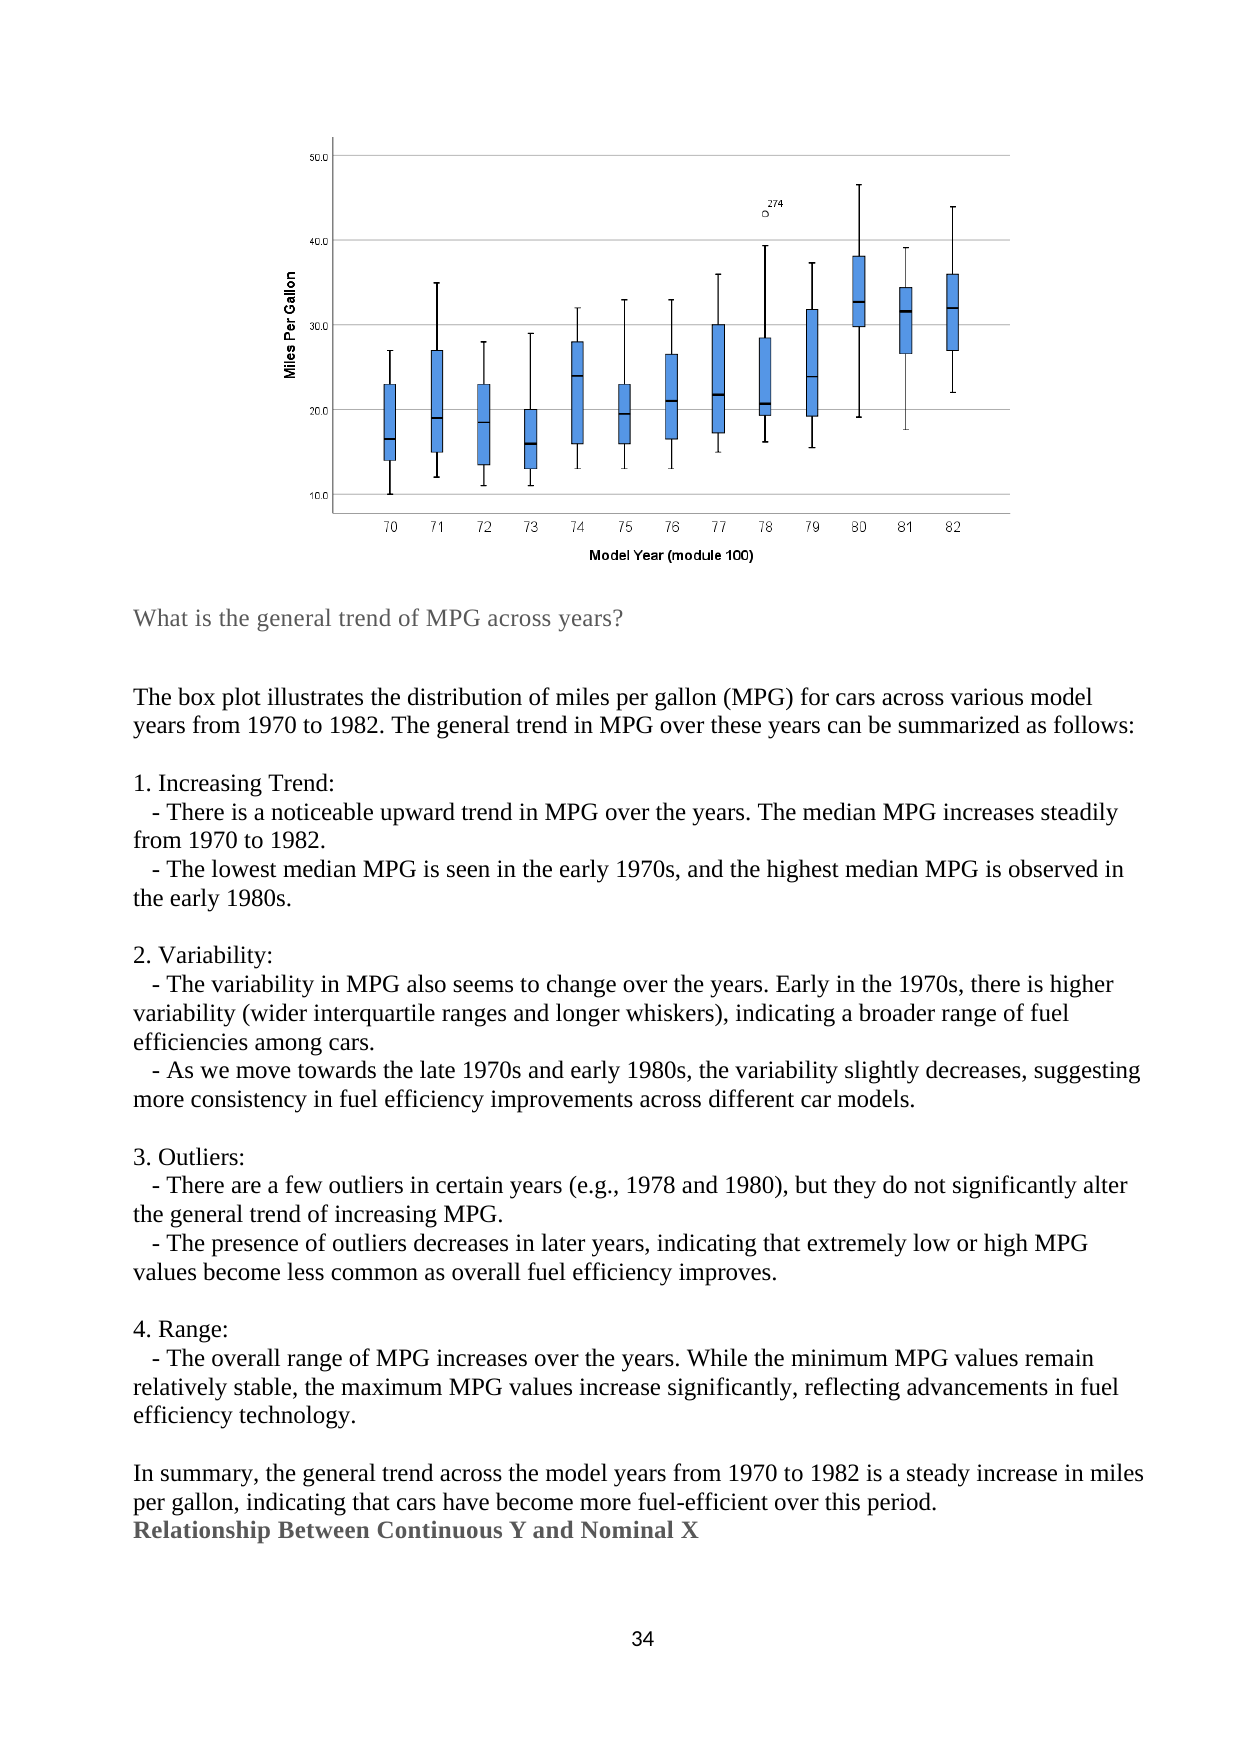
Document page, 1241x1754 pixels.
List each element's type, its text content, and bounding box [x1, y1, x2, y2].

text - The overall range of MPG increases over the years. While the minimum MPG values remain relatively stable, the maximum MPG values increase significantly, reflecting advancements in fuel efficiency technology. [133, 1343, 1152, 1429]
text - There is a noticeable upward trend in MPG over the years. The median MPG increases steadily from 1970 to 1982. [133, 797, 1152, 854]
text In summary, the general trend across the model years from 1970 to 1982 is a steady increase in miles per gallon, indicating that cars have become more fuel-efficient over this period. [133, 1458, 1152, 1515]
text - As we move towards the late 1970s and early 1980s, the variability slightly decreases, suggesting more consistency in fuel efficiency improvements across different car models. [133, 1055, 1152, 1113]
text 1. Increasing Trend: [133, 768, 1152, 797]
text - The presence of outliers decreases in later years, indicating that extremely low or high MPG values become less common as overall fuel efficiency improves. [133, 1228, 1152, 1285]
text 3. Outliers: [133, 1142, 1152, 1170]
text - The variability in MPG also seems to change over the years. Early in the 1970s, there is higher variability (wider interquartile ranges and longer whiskers), indicating a broader range of fuel efficiencies among cars. [133, 969, 1152, 1055]
picture [267, 132, 1018, 575]
text 2. Variability: [133, 940, 1152, 969]
text Relationship Between Continuous Y and Nominal X [133, 1515, 1152, 1544]
text - There are a few outliers in certain years (e.g., 1978 and 1980), but they do not significantly alter the general trend of increasing MPG. [133, 1170, 1152, 1228]
text 4. Range: [133, 1314, 1152, 1343]
text The box plot illustrates the distribution of miles per gallon (MPG) for cars across various model years from 1970 to 1982. The general trend in MPG over these years can be summarized as follows: [133, 682, 1152, 739]
text - The lowest median MPG is seen in the early 1970s, and the highest median MPG is observed in the early 1980s. [133, 854, 1152, 912]
text What is the general trend of MPG across years? [133, 603, 1152, 632]
